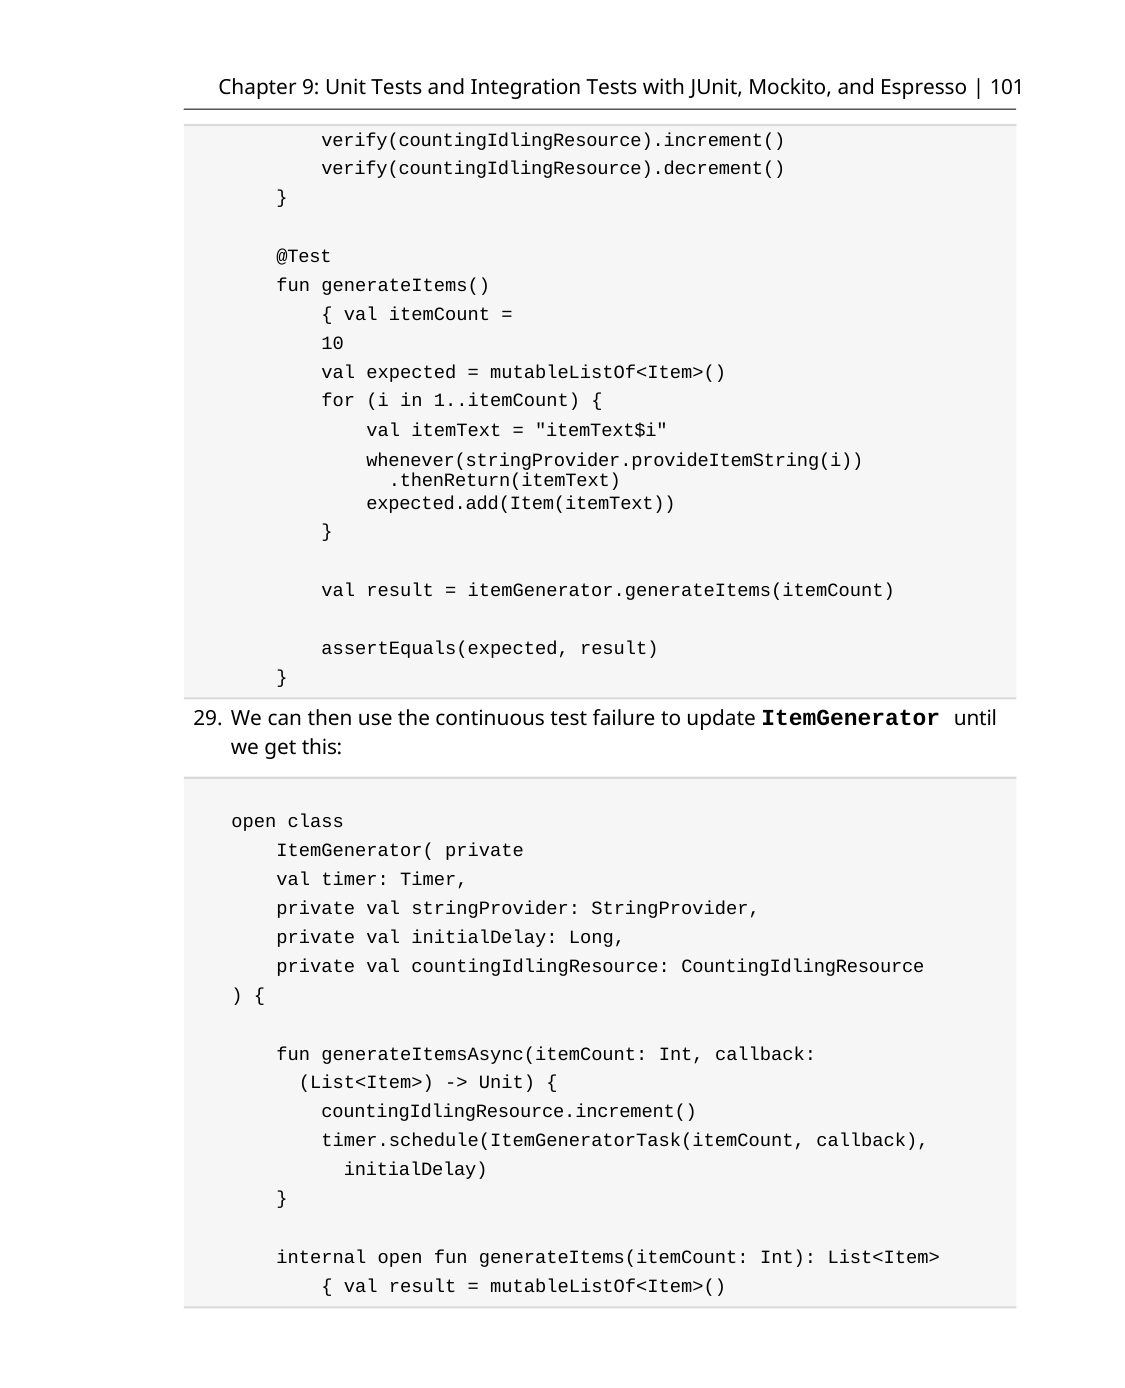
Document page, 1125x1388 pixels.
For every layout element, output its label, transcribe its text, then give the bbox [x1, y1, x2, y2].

text we get this: [231, 733, 1029, 761]
list We can then use the continuous test failure to update ItemGenerator until [193, 703, 1029, 733]
